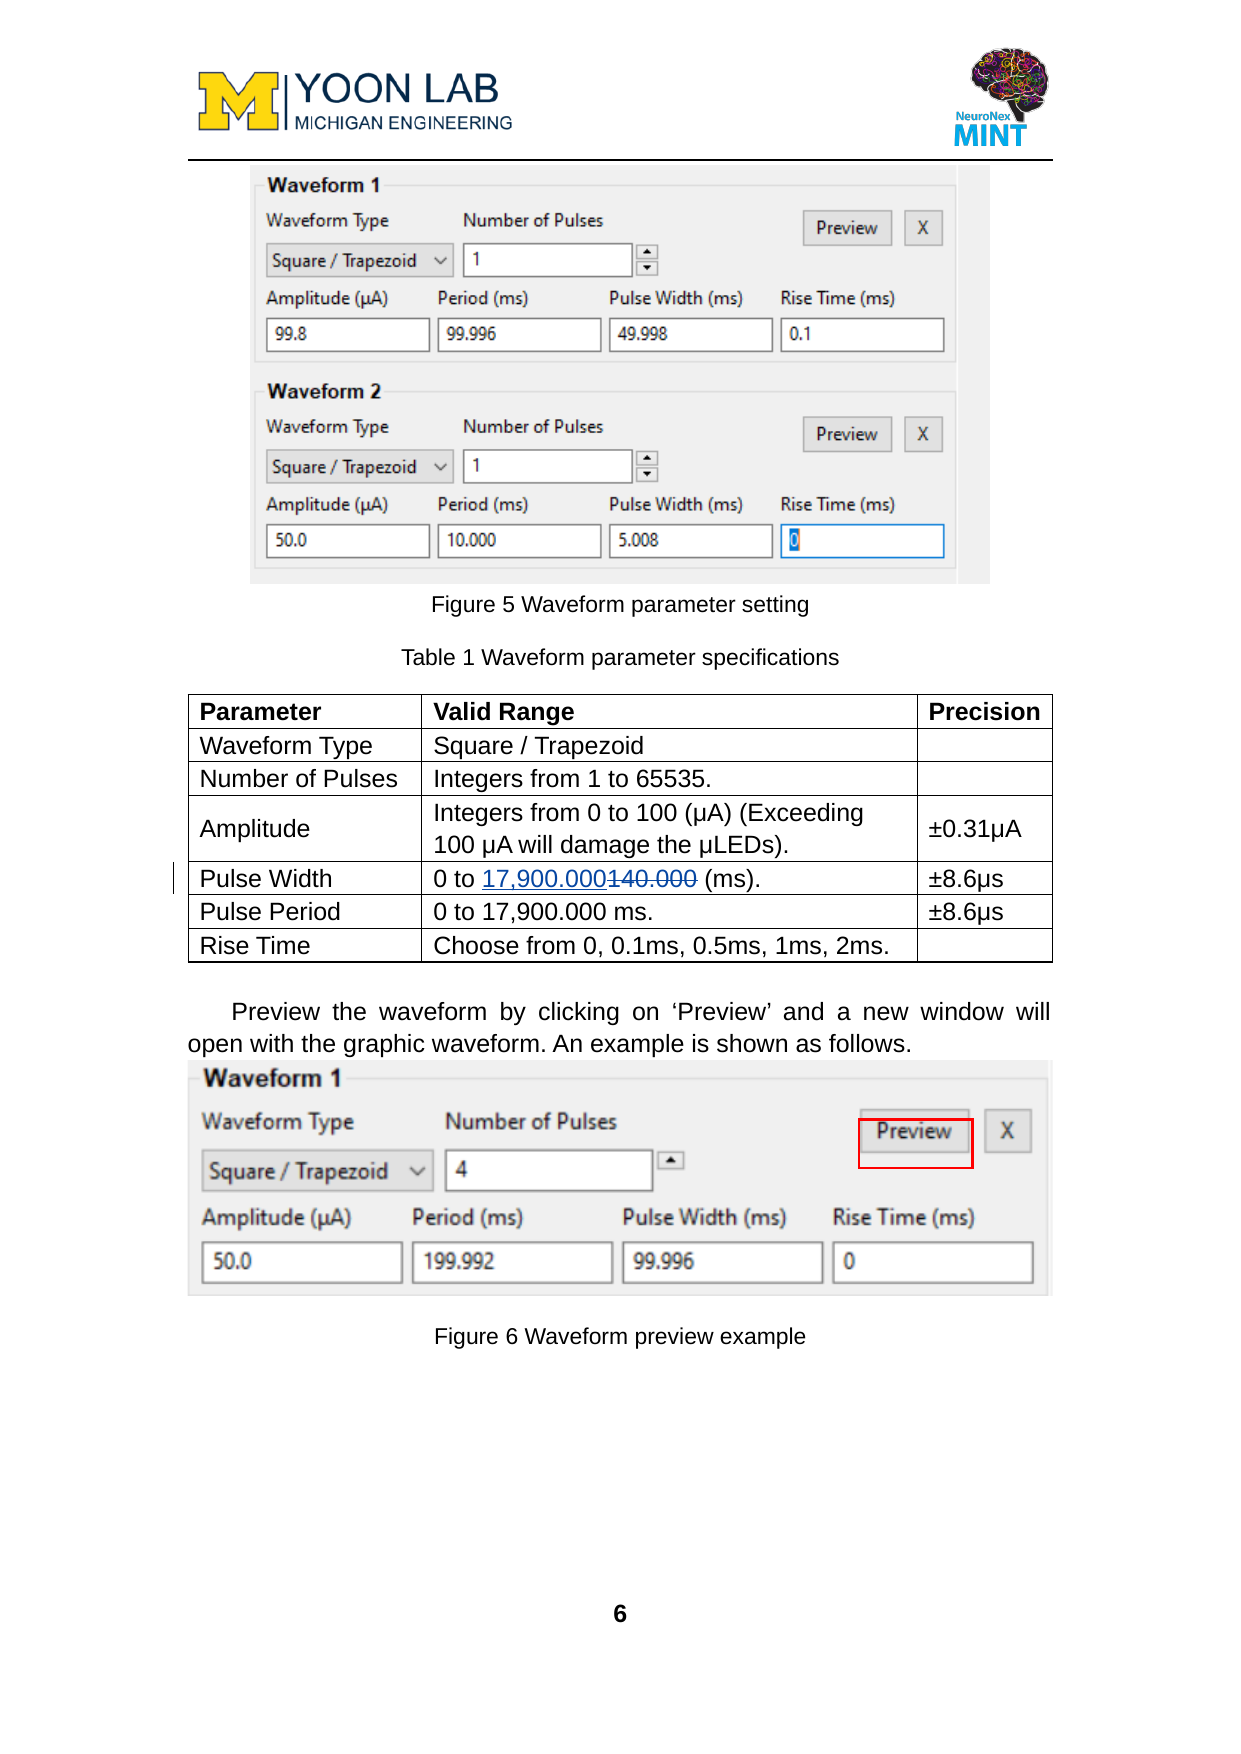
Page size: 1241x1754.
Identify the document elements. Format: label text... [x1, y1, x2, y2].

table_cell 0 to (ms). [422, 862, 917, 894]
table_cell ±8.6μs [918, 895, 1052, 928]
table_cell Square / Trapezoid [422, 729, 917, 761]
table_header Valid Range [422, 695, 917, 728]
table_cell [918, 729, 1052, 761]
picture [198, 62, 516, 141]
table_cell [918, 929, 1052, 961]
table_header Parameter [189, 695, 421, 728]
table_cell Integers from 1 to 65535. [422, 762, 917, 795]
table_cell Amplitude [189, 796, 421, 861]
table_cell [918, 762, 1052, 795]
table_cell ±0.31μA [918, 796, 1052, 861]
table_cell Rise Time [189, 929, 421, 961]
table_cell Choose from 0, 0.1ms, 0.5ms, 1ms, 2ms. [422, 929, 917, 961]
picture [250, 165, 990, 584]
table_header Precision [918, 695, 1052, 728]
text Preview the waveform by clicking on ‘Preview’ and a new window will open with the graphic waveform. An example is shown as follows. [187, 995, 1053, 1060]
table_cell Number of Pulses [189, 762, 421, 795]
picture [946, 44, 1053, 151]
table_cell Waveform Type [189, 729, 421, 761]
table_cell Pulse Width [189, 862, 421, 894]
table_cell 0 to 17,900.000 ms. [422, 895, 917, 928]
table_cell Integers from 0 to 100 (μA) (Exceeding 100 μA will damage the μLEDs). [422, 796, 917, 861]
table_cell ±8.6μs [918, 862, 1052, 894]
table_cell Pulse Period [189, 895, 421, 928]
picture [187, 1060, 1053, 1296]
